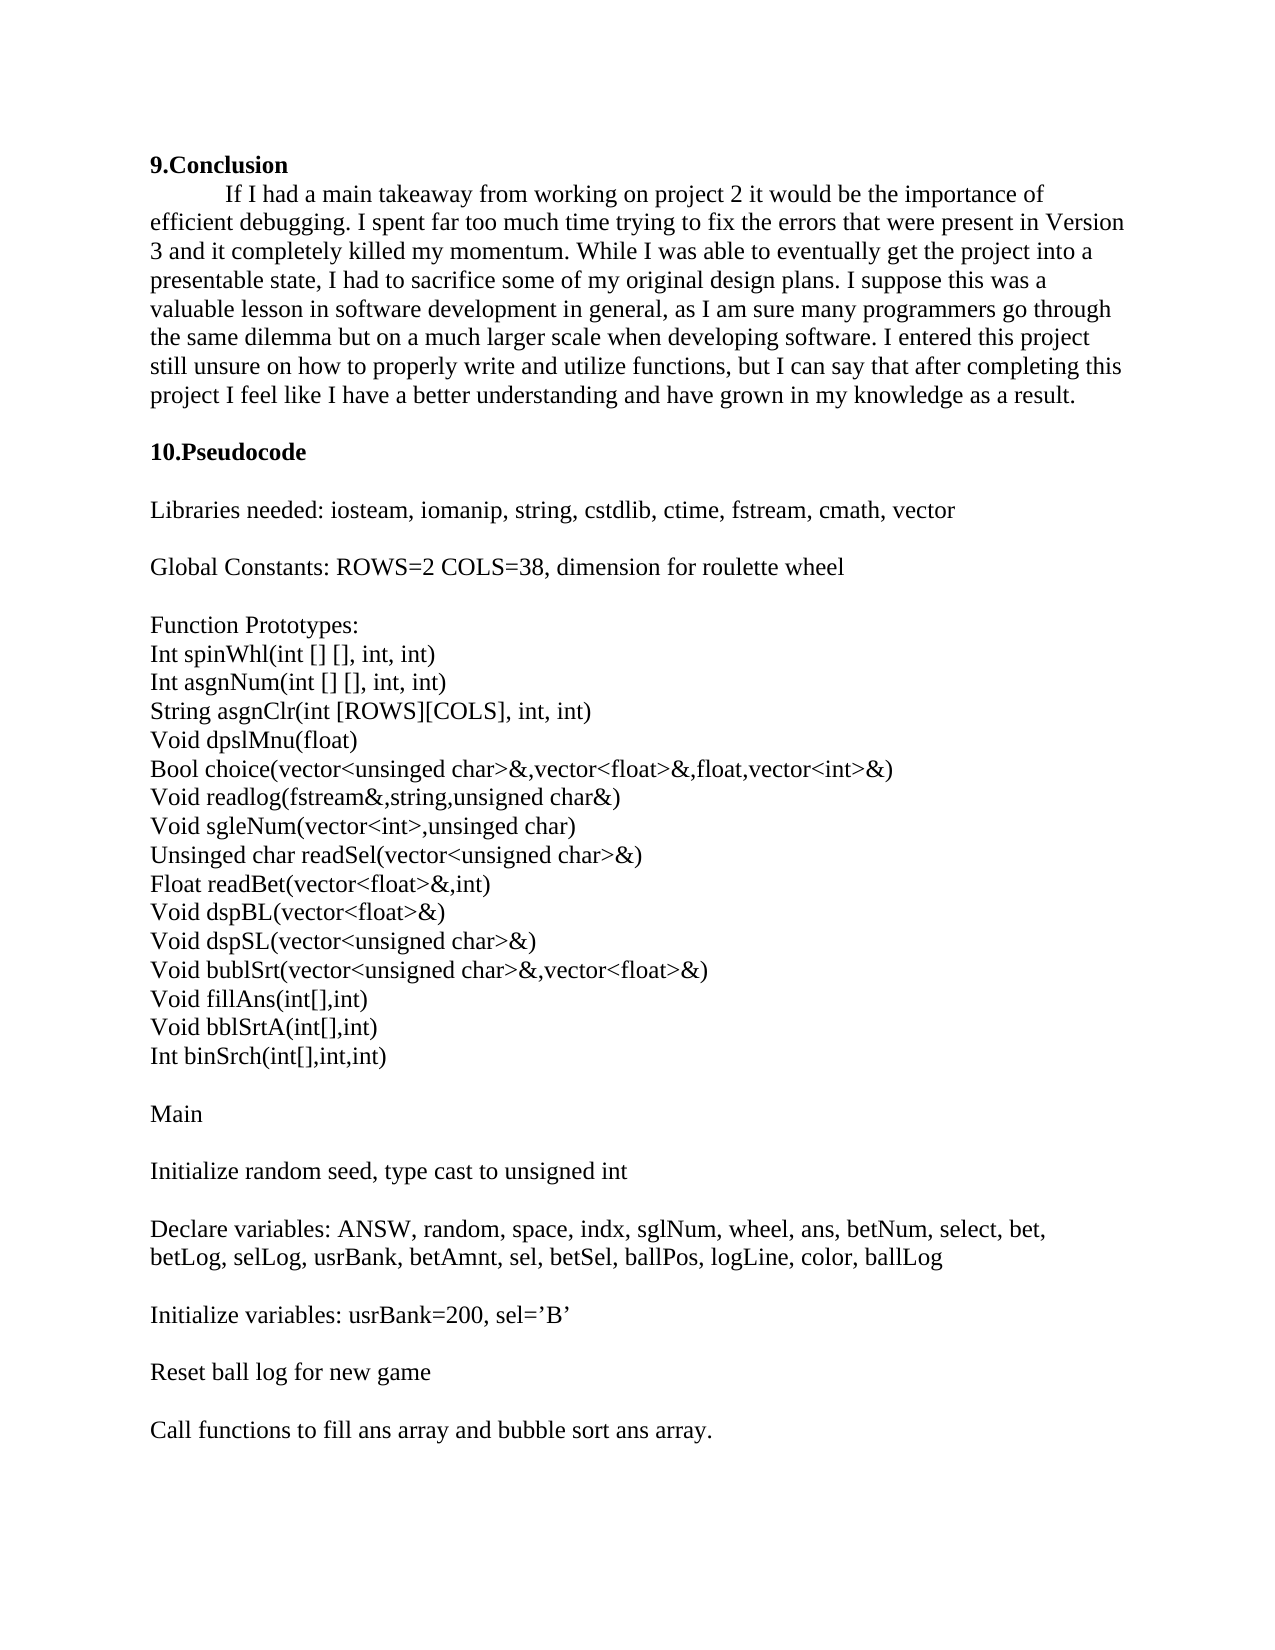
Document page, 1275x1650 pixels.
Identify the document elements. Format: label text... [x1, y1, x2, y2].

text Call functions to fill ans array and bubble sort ans array. [150, 1415, 1125, 1444]
text Void dpslMnu(float) [150, 725, 1125, 754]
text If I had a main takeaway from working on project 2 it would be the importance of efficient debugging. I spent far too much time trying to fix the errors that were present in Version 3 and it completely killed my momentum. While I was able to eventually get the project into a presentable state, I had to sacrifice some of my original design plans. I suppose this was a valuable lesson in software development in general, as I am sure many programmers go through the same dilemma but on a much larger scale when developing software. I entered this project still unsure on how to properly write and utilize functions, but I can say that after completing this project I feel like I have a better understanding and have grown in my knowledge as a result. [150, 179, 1125, 409]
text String asgnClr(int [ROWS][COLS], int, int) [150, 696, 1125, 725]
text Declare variables: ANSW, random, space, indx, sglNum, wheel, ans, betNum, select, bet, betLog, selLog, usrBank, betAmnt, sel, betSel, ballPos, logLine, color, ballLog [150, 1214, 1125, 1271]
text Function Prototypes: [150, 610, 1125, 639]
text Float readBet(vector<float>&,int) [150, 869, 1125, 897]
text Int binSrch(int[],int,int) [150, 1041, 1125, 1070]
text Initialize random seed, type cast to unsigned int [150, 1156, 1125, 1185]
text Void sgleNum(vector<int>,unsinged char) [150, 811, 1125, 840]
text Initialize variables: usrBank=200, sel=’B’ [150, 1300, 1125, 1329]
text Unsinged char readSel(vector<unsigned char>&) [150, 840, 1125, 869]
text Int asgnNum(int [] [], int, int) [150, 667, 1125, 696]
text Global Constants: ROWS=2 COLS=38, dimension for roulette wheel [150, 552, 1125, 581]
text 10.Pseudocode [150, 437, 1125, 466]
text Void dspBL(vector<float>&) [150, 897, 1125, 926]
text Int spinWhl(int [] [], int, int) [150, 639, 1125, 667]
text Void dspSL(vector<unsigned char>&) [150, 926, 1125, 955]
text Void readlog(fstream&,string,unsigned char&) [150, 782, 1125, 811]
text Reset ball log for new game [150, 1357, 1125, 1386]
text Main [150, 1099, 1125, 1127]
text Libraries needed: iosteam, iomanip, string, cstdlib, ctime, fstream, cmath, vector [150, 495, 1125, 524]
text 9.Conclusion [150, 150, 1125, 179]
text Void bblSrtA(int[],int) [150, 1012, 1125, 1041]
text Void fillAns(int[],int) [150, 984, 1125, 1012]
text Bool choice(vector<unsinged char>&,vector<float>&,float,vector<int>&) [150, 754, 1125, 782]
text Void bublSrt(vector<unsigned char>&,vector<float>&) [150, 955, 1125, 984]
